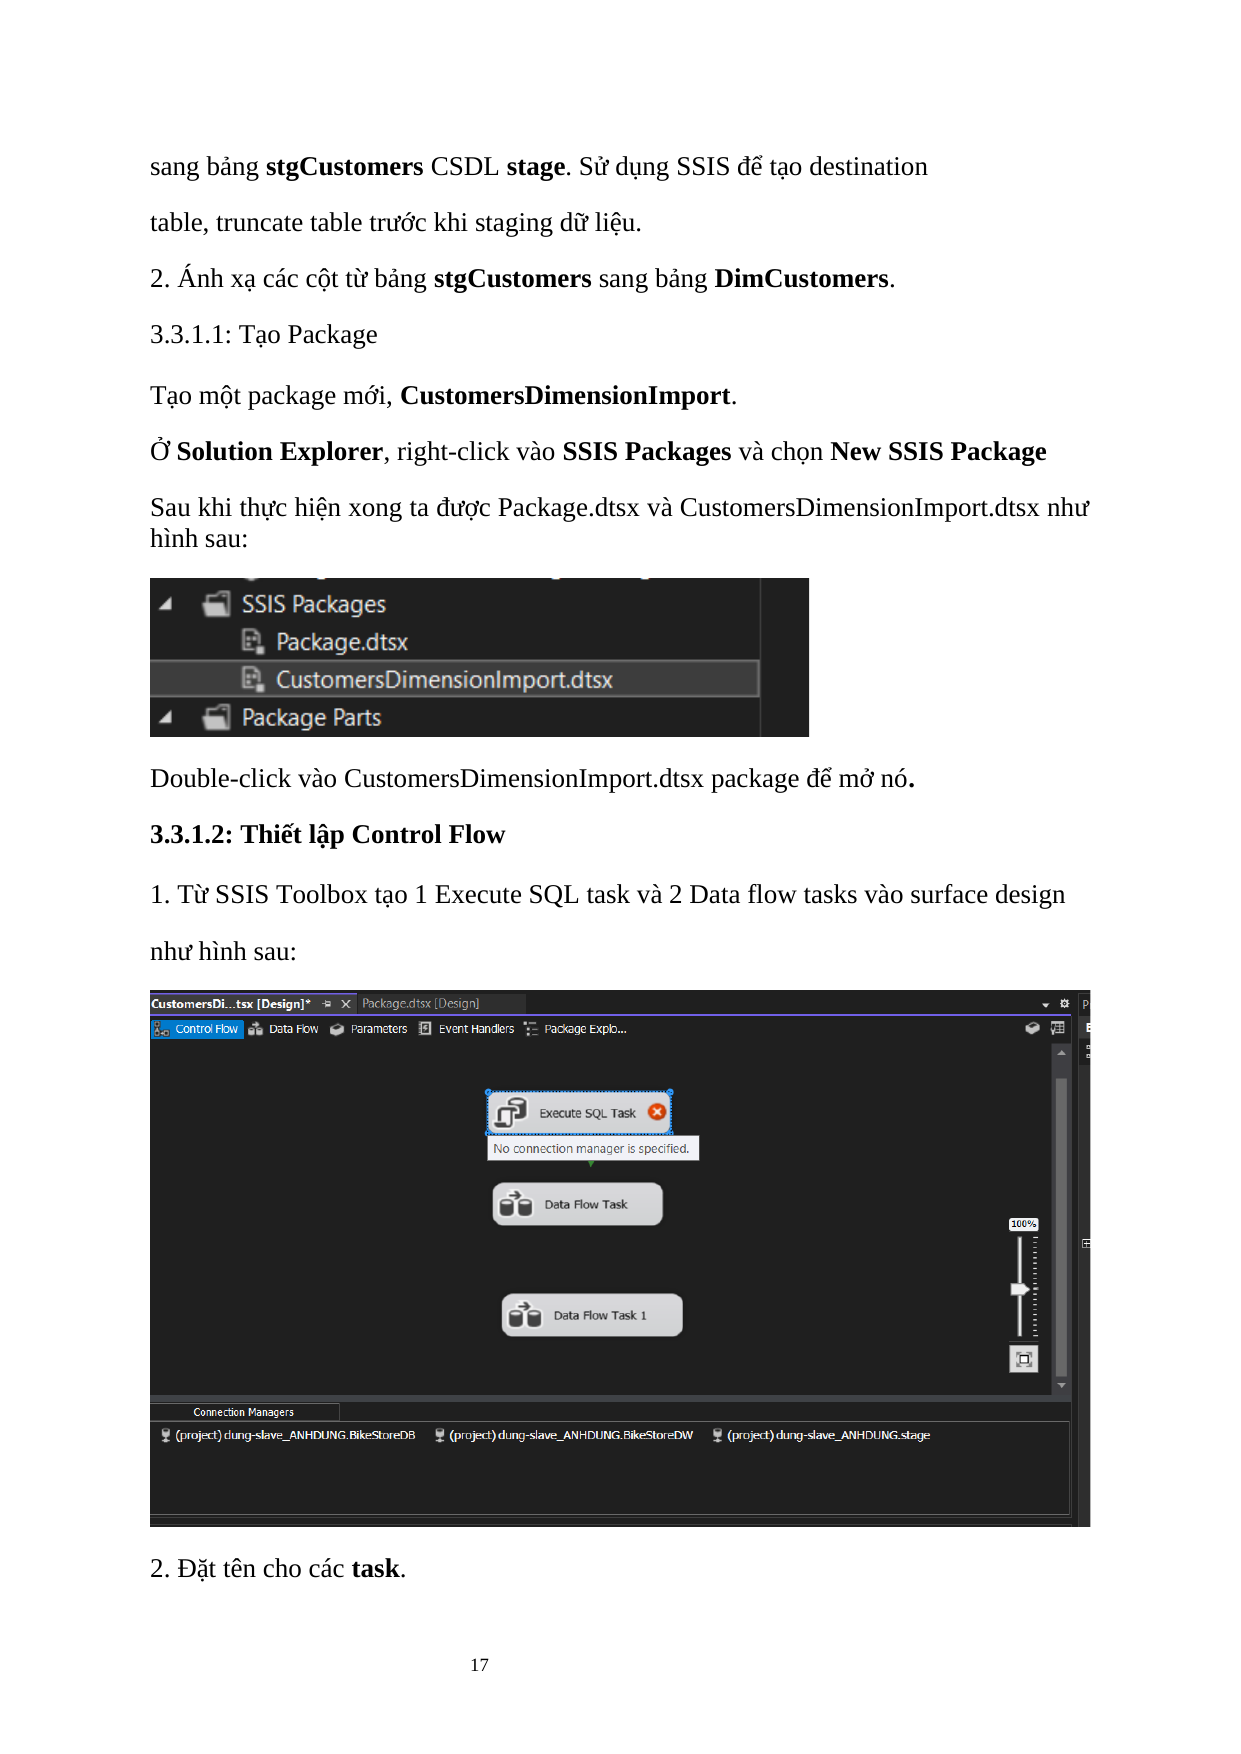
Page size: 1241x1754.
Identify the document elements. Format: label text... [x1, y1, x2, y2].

text 1. Từ SSIS Toolbox tạo 1 Execute SQL task và 2 Data flow tasks vào surface design [150, 878, 1090, 910]
text Tạo một package mới, CustomersDimensionImport. [150, 379, 1090, 410]
subtitle 3.3.1.1: Tạo Package [150, 318, 1090, 349]
text Ở Solution Explorer, right-click vào SSIS Packages và chọn New SSIS Package [150, 435, 1090, 466]
text sang bảng stgCustomers CSDL stage. Sử dụng SSIS để tạo destination [150, 150, 1090, 181]
text 2. Đặt tên cho các task. [150, 1552, 1090, 1583]
picture [150, 578, 810, 737]
text Double-click vào CustomersDimensionImport.dtsx package để mở nó. [150, 762, 1090, 793]
text 2. Ánh xạ các cột từ bảng stgCustomers sang bảng DimCustomers. [150, 262, 1090, 293]
picture [150, 990, 1091, 1527]
subtitle 3.3.1.2: Thiết lập Control Flow [150, 818, 1090, 849]
text như hình sau: [150, 935, 1090, 966]
text Sau khi thực hiện xong ta được Package.dtsx và CustomersDimensionImport.dtsx như hình sau: [150, 491, 1090, 554]
text table, truncate table trước khi staging dữ liệu. [150, 206, 1090, 237]
